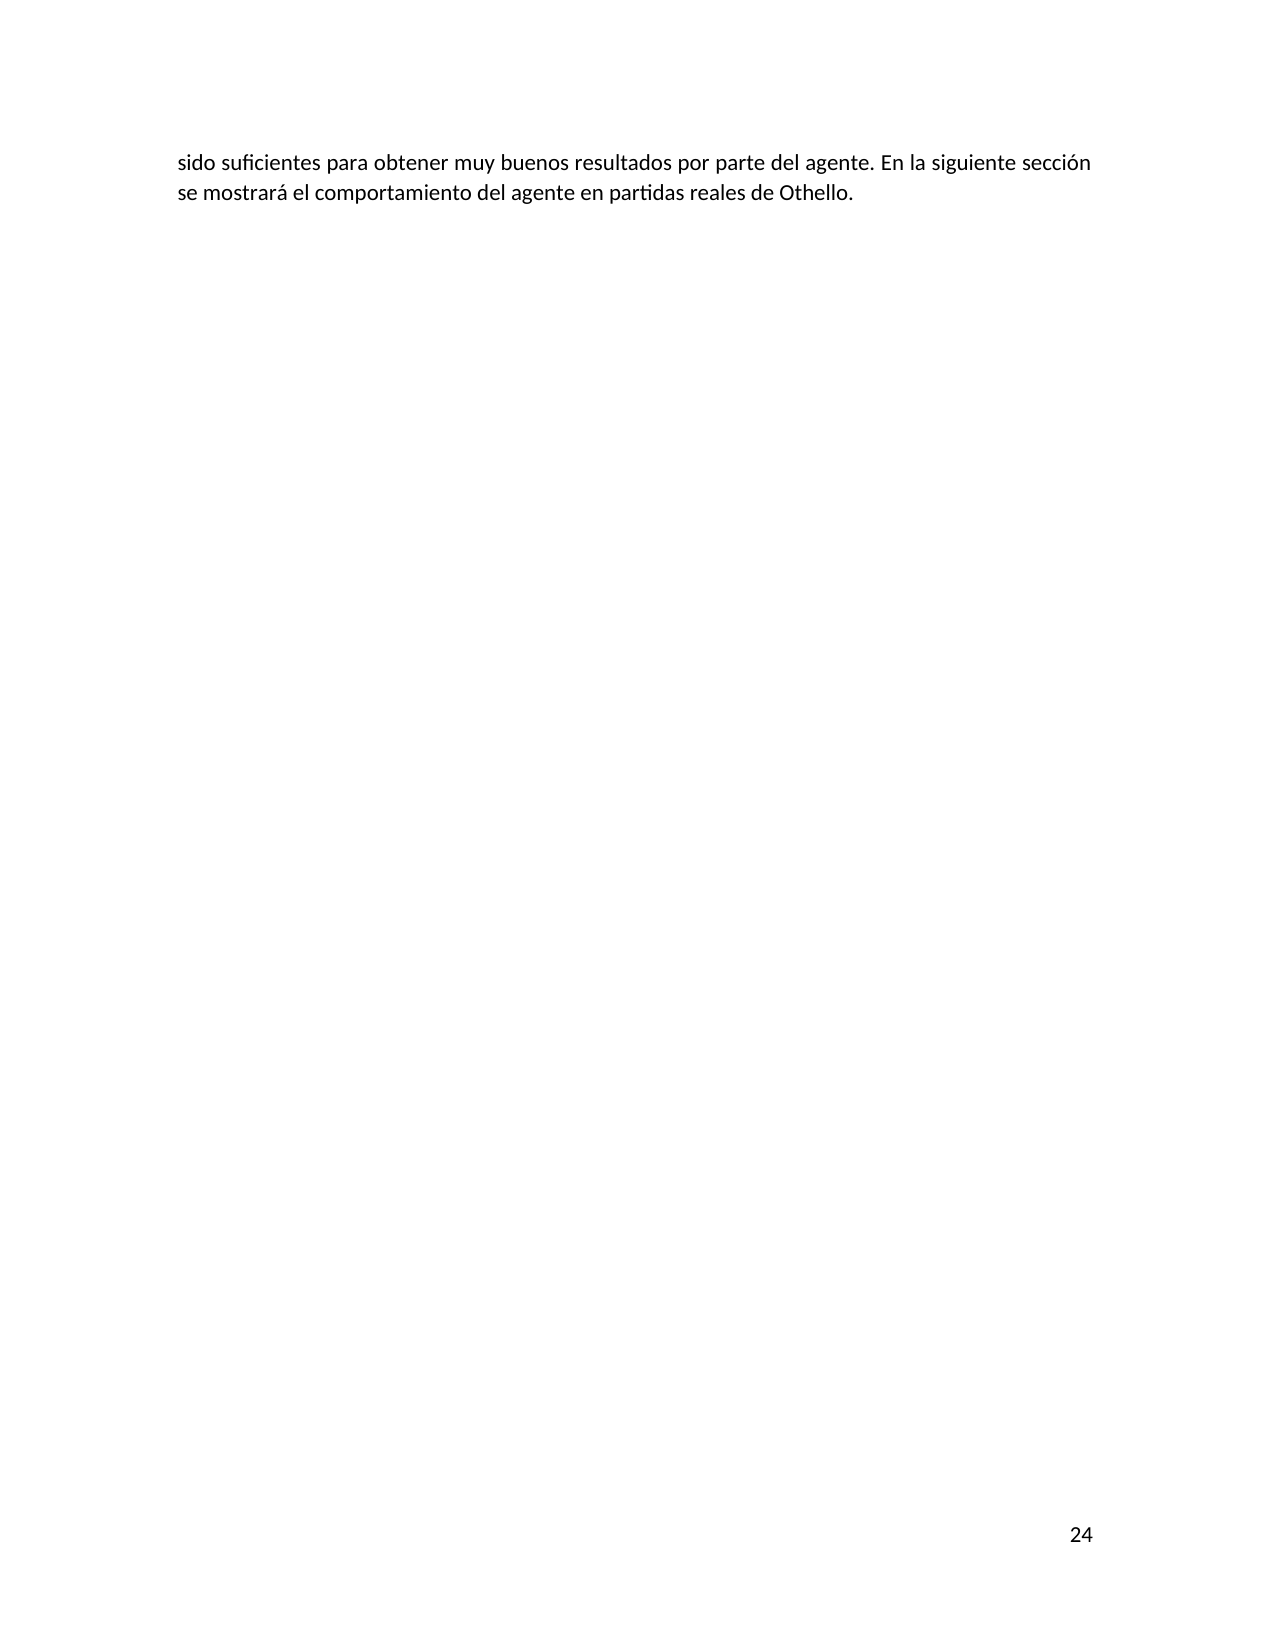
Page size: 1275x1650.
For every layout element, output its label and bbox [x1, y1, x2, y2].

text [177, 148, 1093, 206]
